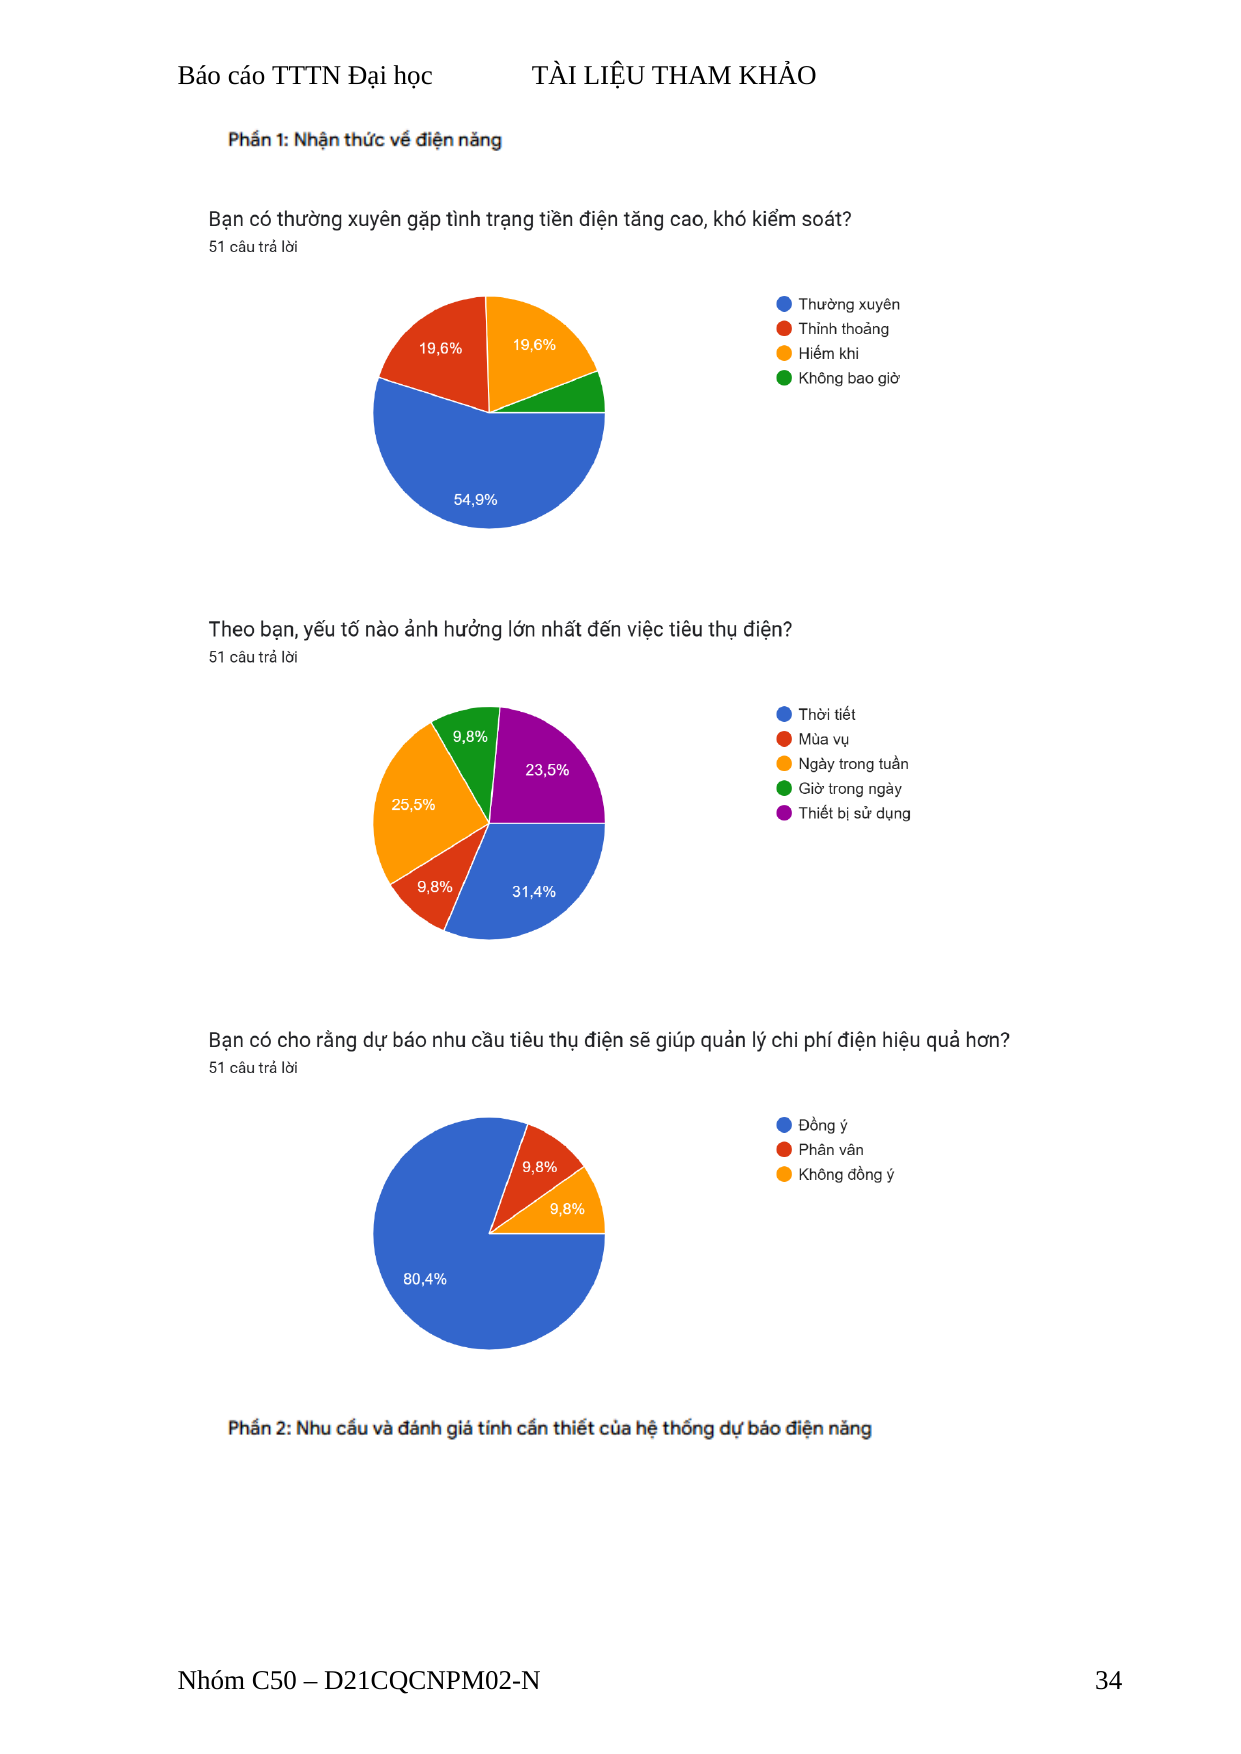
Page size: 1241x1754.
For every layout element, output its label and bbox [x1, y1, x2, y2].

picture [177, 995, 1123, 1394]
picture [177, 585, 1123, 984]
picture [205, 118, 1095, 162]
picture [208, 1406, 1091, 1451]
picture [177, 174, 1123, 573]
